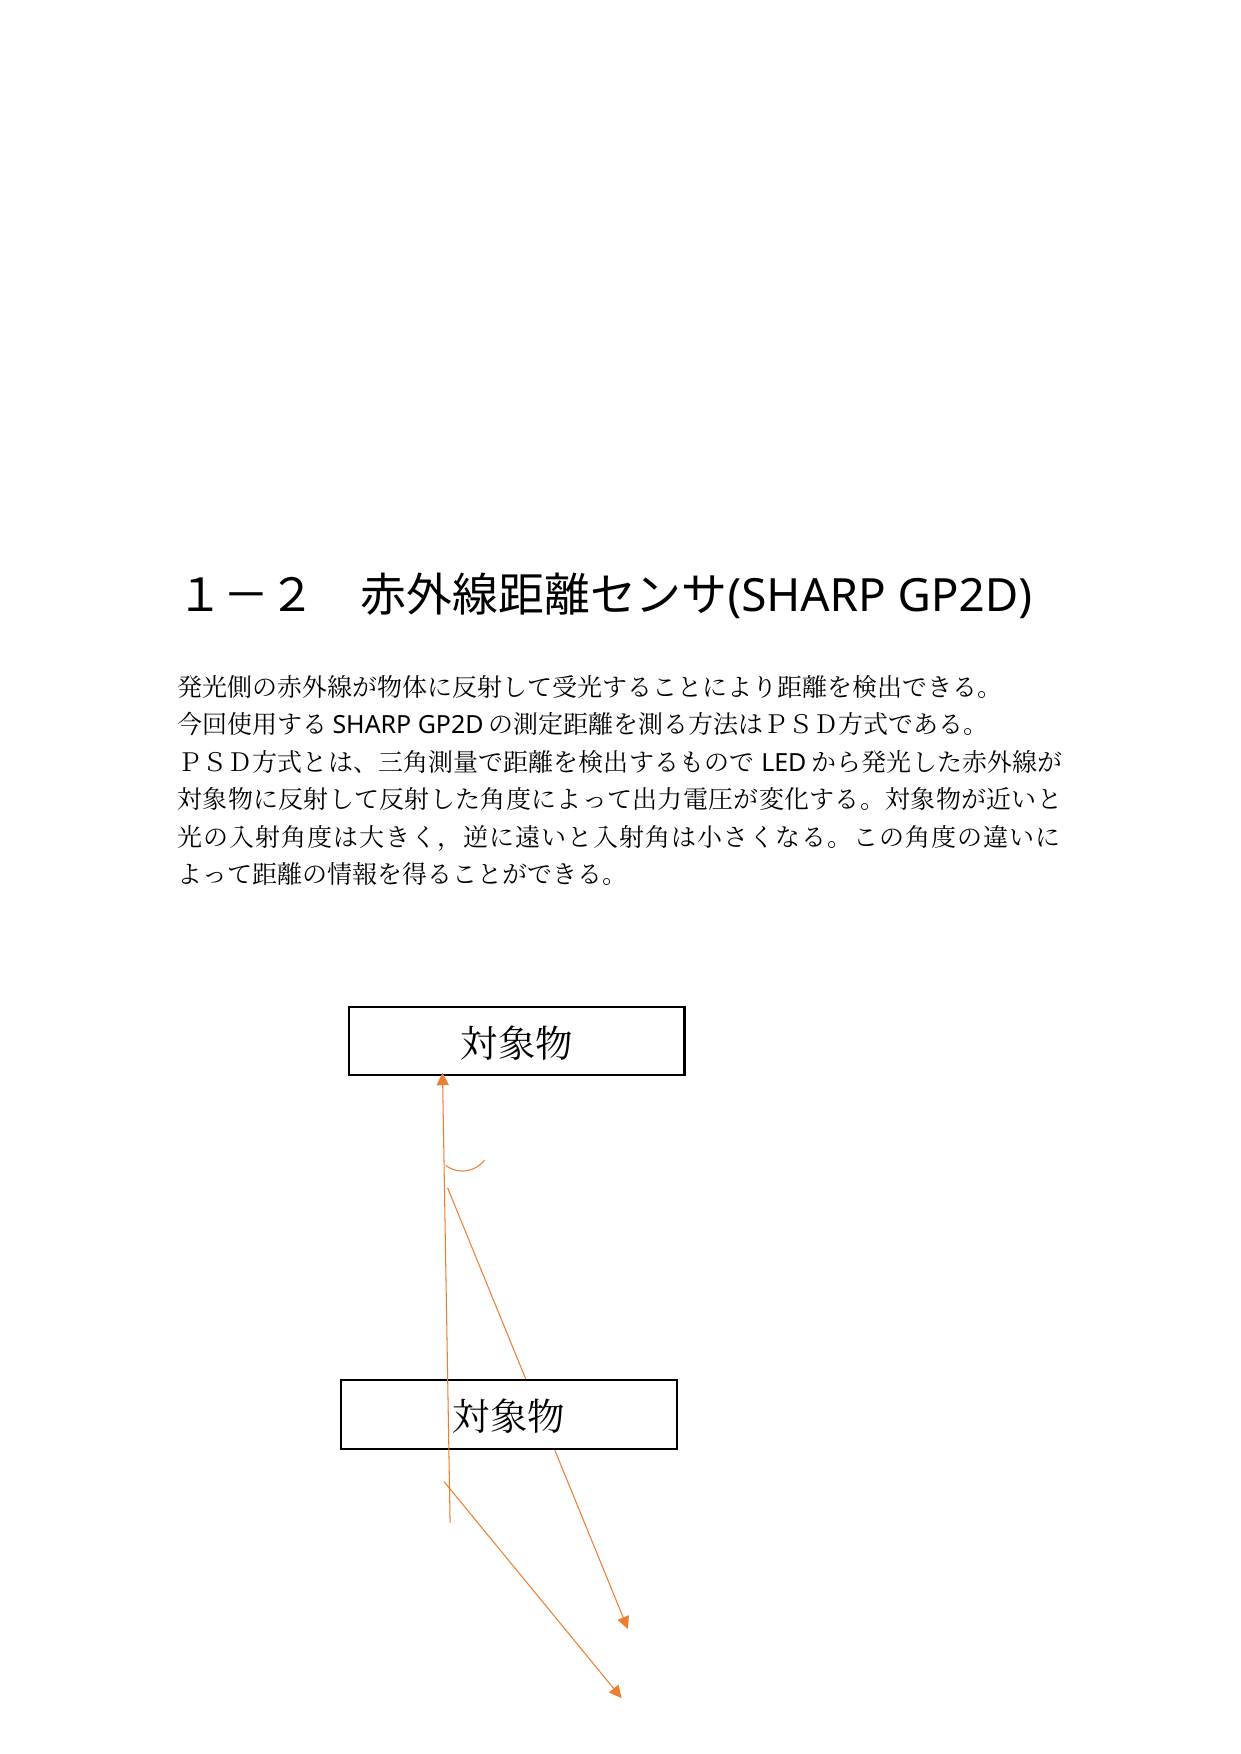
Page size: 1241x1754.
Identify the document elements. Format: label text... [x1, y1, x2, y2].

text 発光側の赤外線が物体に反射して受光することにより距離を検出できる。 今回使用するSHARP GP2Dの測定距離を測る方法はＰＳＤ方式である。 [177, 667, 1063, 742]
text １－２ 赤外線距離センサ(SHARP GP2D) [177, 554, 1063, 629]
text ＰＳＤ方式とは、三角測量で距離を検出するものでLEDから発光した赤外線が対象物に反射して反射した角度によって出力電圧が変化する。対象物が近いと光の入射角度は大きく，逆に遠いと入射角は小さくなる。この角度の違いによって距離の情報を得ることができる。 [177, 742, 1063, 892]
